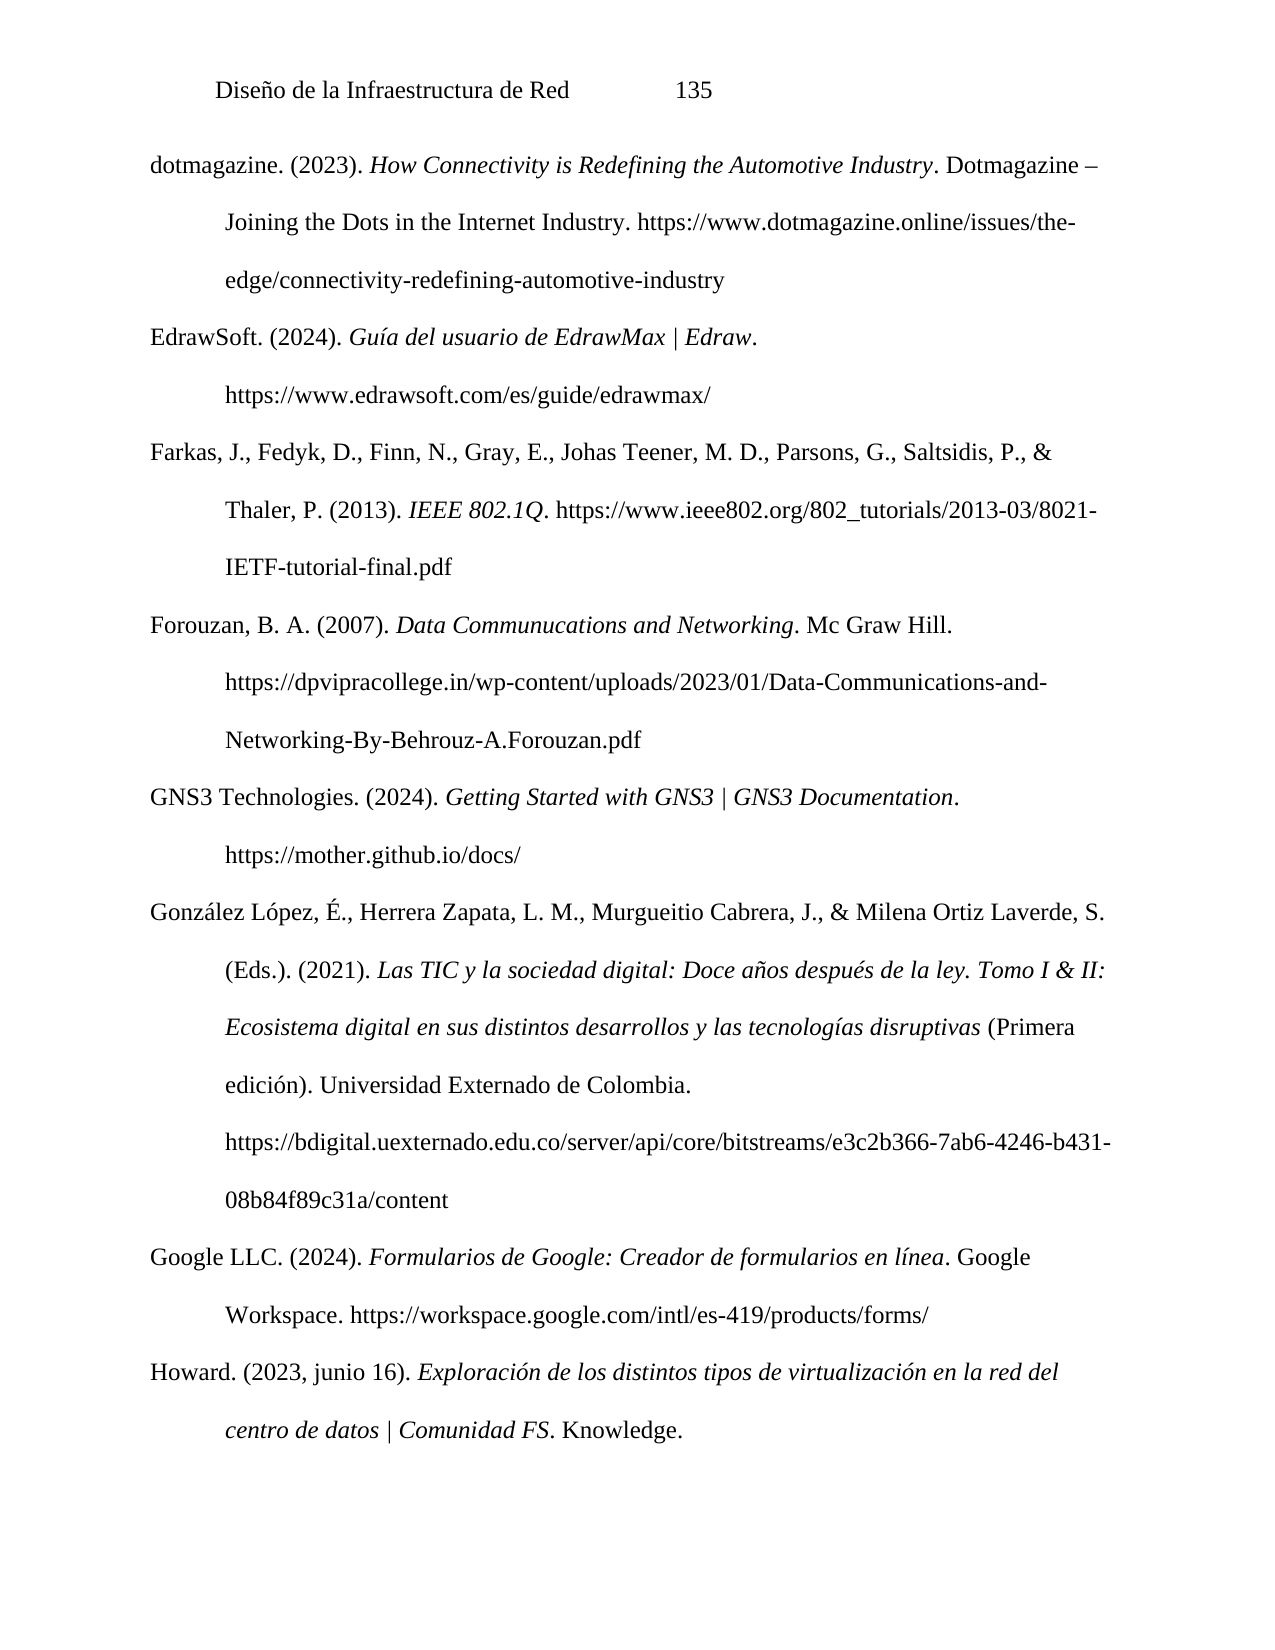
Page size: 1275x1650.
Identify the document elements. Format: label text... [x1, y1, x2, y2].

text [150, 1357, 1125, 1444]
text Forouzan, B. A. (2007). Data Communucations and Networking. Mc Graw Hill. https://dpvipracollege.in/wp-content/uploads/2023/01/Data-Communications-and-Networking-By-Behrouz-A.Forouzan.pdf [150, 610, 1125, 754]
text dotmagazine. (2023). How Connectivity is Redefining the Automotive Industry. Dotmagazine – Joining the Dots in the Internet Industry. https://www.dotmagazine.online/issues/the-edge/connectivity-redefining-automotive-industry [150, 150, 1125, 294]
text GNS3 Technologies. (2024). Getting Started with GNS3 | GNS3 Documentation. https://mother.github.io/docs/ [150, 782, 1125, 869]
text González López, É., Herrera Zapata, L. M., Murgueitio Cabrera, J., & Milena Ortiz Laverde, S. (Eds.). (2021). Las TIC y la sociedad digital: Doce años después de la ley. Tomo I & II: Ecosistema digital en sus distintos desarrollos y las tecnologías disruptivas (Primera edición). Universidad Externado de Colombia. https://bdigital.uexternado.edu.co/server/api/core/bitstreams/e3c2b366-7ab6-4246-b431-08b84f89c31a/content [150, 897, 1125, 1214]
text Farkas, J., Fedyk, D., Finn, N., Gray, E., Johas Teener, M. D., Parsons, G., Saltsidis, P., & Thaler, P. (2013). IEEE 802.1Q. https://www.ieee802.org/802_tutorials/2013-03/8021-IETF-tutorial-final.pdf [150, 437, 1125, 581]
text EdrawSoft. (2024). Guía del usuario de EdrawMax | Edraw. https://www.edrawsoft.com/es/guide/edrawmax/ [150, 322, 1125, 409]
text Google LLC. (2024). Formularios de Google: Creador de formularios en línea. Google Workspace. https://workspace.google.com/intl/es-419/products/forms/ [150, 1242, 1125, 1329]
